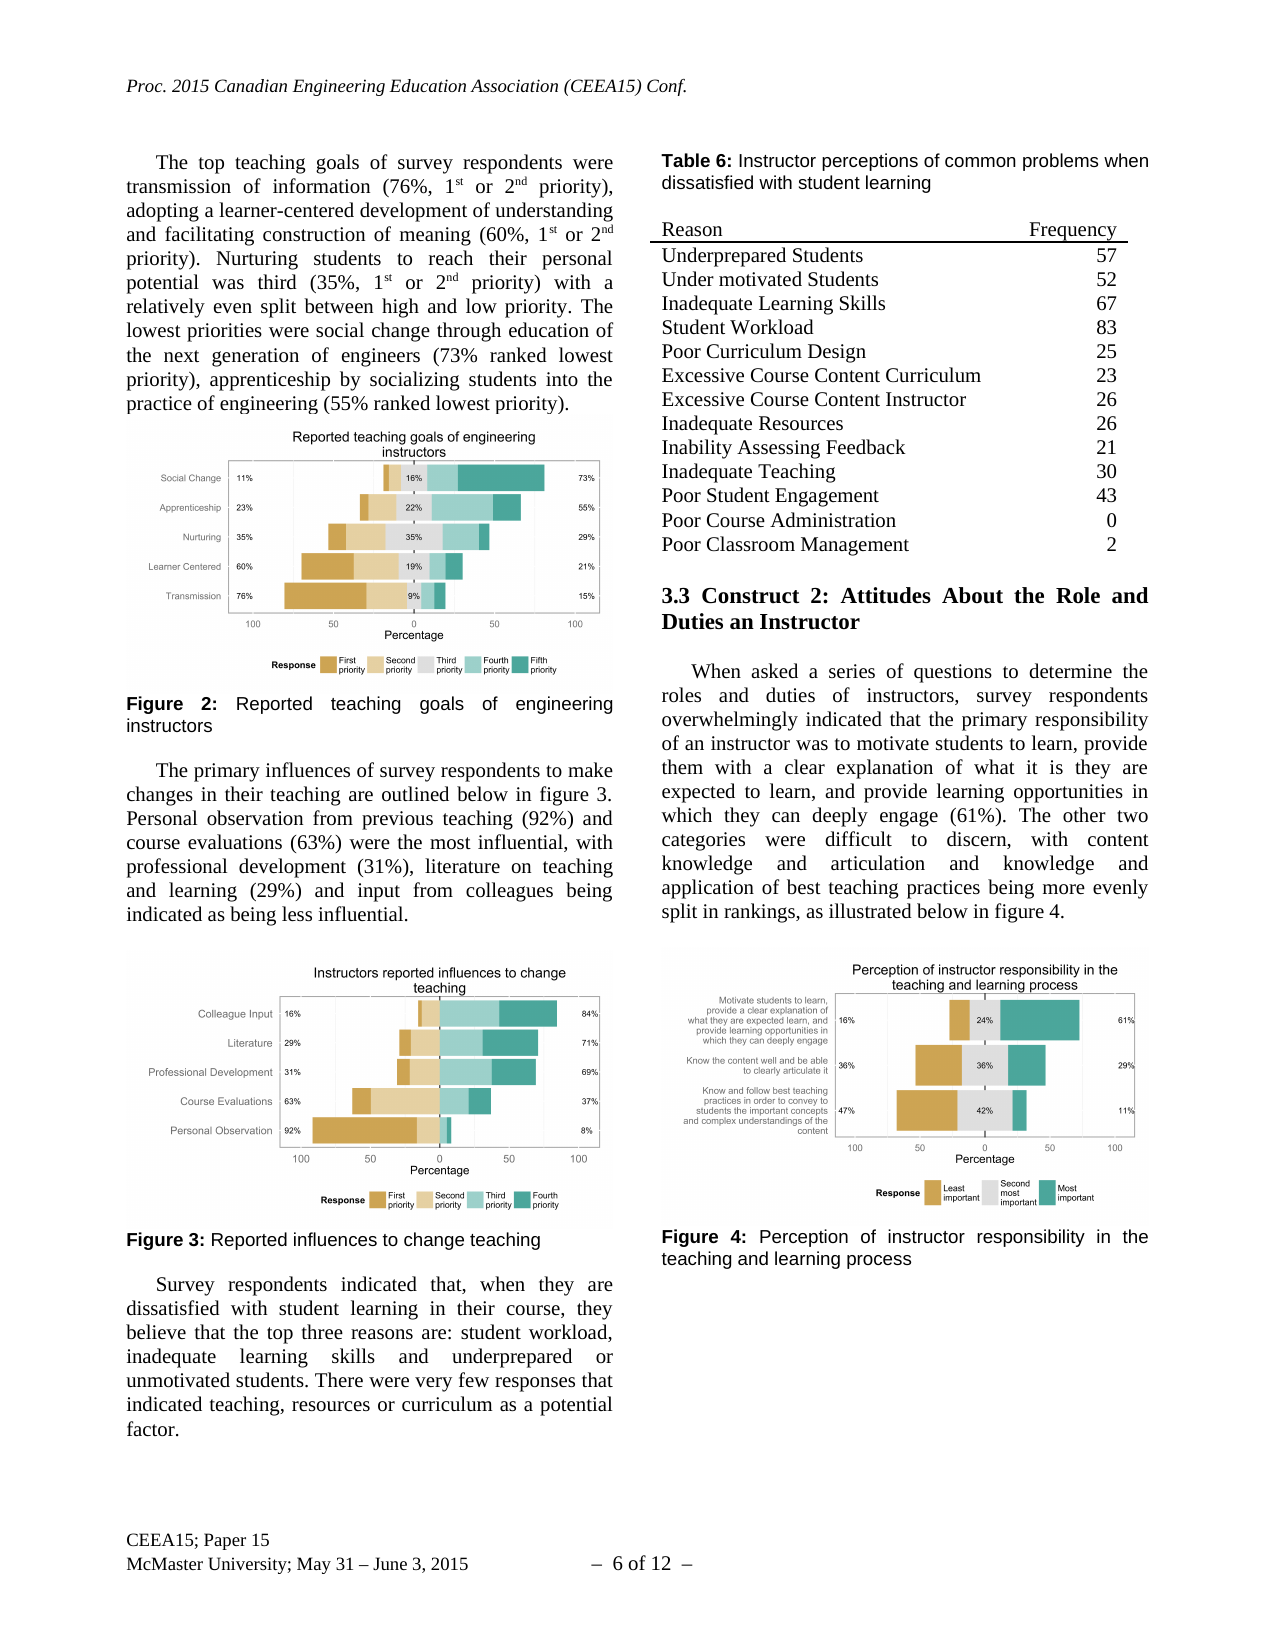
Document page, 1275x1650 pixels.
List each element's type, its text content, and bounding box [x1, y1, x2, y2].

table_cell Poor Classroom Management [650, 532, 1011, 556]
table_cell 52 [1011, 267, 1128, 291]
table_cell 23 [1011, 363, 1128, 387]
table_cell 2 [1011, 532, 1128, 556]
picture [126, 414, 614, 694]
text Figure 4: Perception of instructor responsibility in the teaching and learning process [661, 1226, 1149, 1269]
table_cell 67 [1011, 291, 1128, 315]
table_cell 83 [1011, 315, 1128, 339]
text Survey respondents indicated that, when they are dissatisfied with student learning in their course, they believe that the top three reasons are: student workload, inadequate learning skills and underprepared or unmotivated students. There were very few responses that indicated teaching, resources or curriculum as a potential factor. [126, 1272, 613, 1441]
picture [126, 950, 614, 1229]
table_cell 21 [1011, 435, 1128, 459]
table_cell Excessive Course Content Instructor [650, 387, 1011, 411]
table_cell Poor Student Engagement [650, 484, 1011, 507]
table_cell 26 [1011, 387, 1128, 411]
table_cell 25 [1011, 339, 1128, 363]
table_cell Inability Assessing Feedback [650, 435, 1011, 459]
text When asked a series of questions to determine the roles and duties of instructors, survey respondents overwhelmingly indicated that the primary responsibility of an instructor was to motivate students to learn, provide them with a clear explanation of what it is they are expected to learn, and provide learning opportunities in which they can deeply engage (61%). The other two categories were difficult to discern, with content knowledge and articulation and knowledge and application of best teaching practices being more evenly split in rankings, as illustrated below in figure 4. [661, 659, 1149, 923]
text The top teaching goals of survey respondents were transmission of information (76%, 1st or 2nd priority), adopting a learner-centered development of understanding and facilitating construction of meaning (60%, 1st or 2nd priority). Nurturing students to reach their personal potential was third (35%, 1st or 2nd priority) with a relatively even split between high and low priority. The lowest priorities were social change through education of the next generation of engineers (73% ranked lowest priority), apprenticeship by socializing students into the practice of engineering (55% ranked lowest priority). [126, 150, 613, 414]
table_cell 26 [1011, 411, 1128, 435]
text The primary influences of survey respondents to make changes in their teaching are outlined below in figure 3. Personal observation from previous teaching (92%) and course evaluations (63%) were the most influential, with professional development (31%), literature on teaching and learning (29%) and input from colleagues being indicated as being less influential. [126, 758, 613, 926]
table_cell Poor Course Administration [650, 508, 1011, 532]
table_cell Poor Curriculum Design [650, 339, 1011, 363]
table_cell 43 [1011, 484, 1128, 507]
table_cell 30 [1011, 459, 1128, 483]
table_cell Under motivated Students [650, 267, 1011, 291]
table_cell 57 [1011, 243, 1128, 267]
text Figure 2: Reported teaching goals of engineering instructors [126, 694, 613, 736]
table_header Reason [650, 217, 1011, 241]
table_cell Inadequate Resources [650, 411, 1011, 435]
table_cell Excessive Course Content Curriculum [650, 363, 1011, 387]
table_cell Underprepared Students [650, 243, 1011, 267]
table_cell Inadequate Teaching [650, 459, 1011, 483]
table_cell Student Workload [650, 315, 1011, 339]
table_cell Inadequate Learning Skills [650, 291, 1011, 315]
picture [661, 947, 1149, 1226]
table_cell 0 [1011, 508, 1128, 532]
text 3.3 Construct 2: Attitudes About the Role and Duties an Instructor [661, 582, 1149, 635]
table_header Frequency [1011, 217, 1128, 241]
text Table 6: Instructor perceptions of common problems when dissatisfied with student learning [661, 150, 1149, 193]
text Figure 3: Reported influences to change teaching [126, 1229, 613, 1251]
